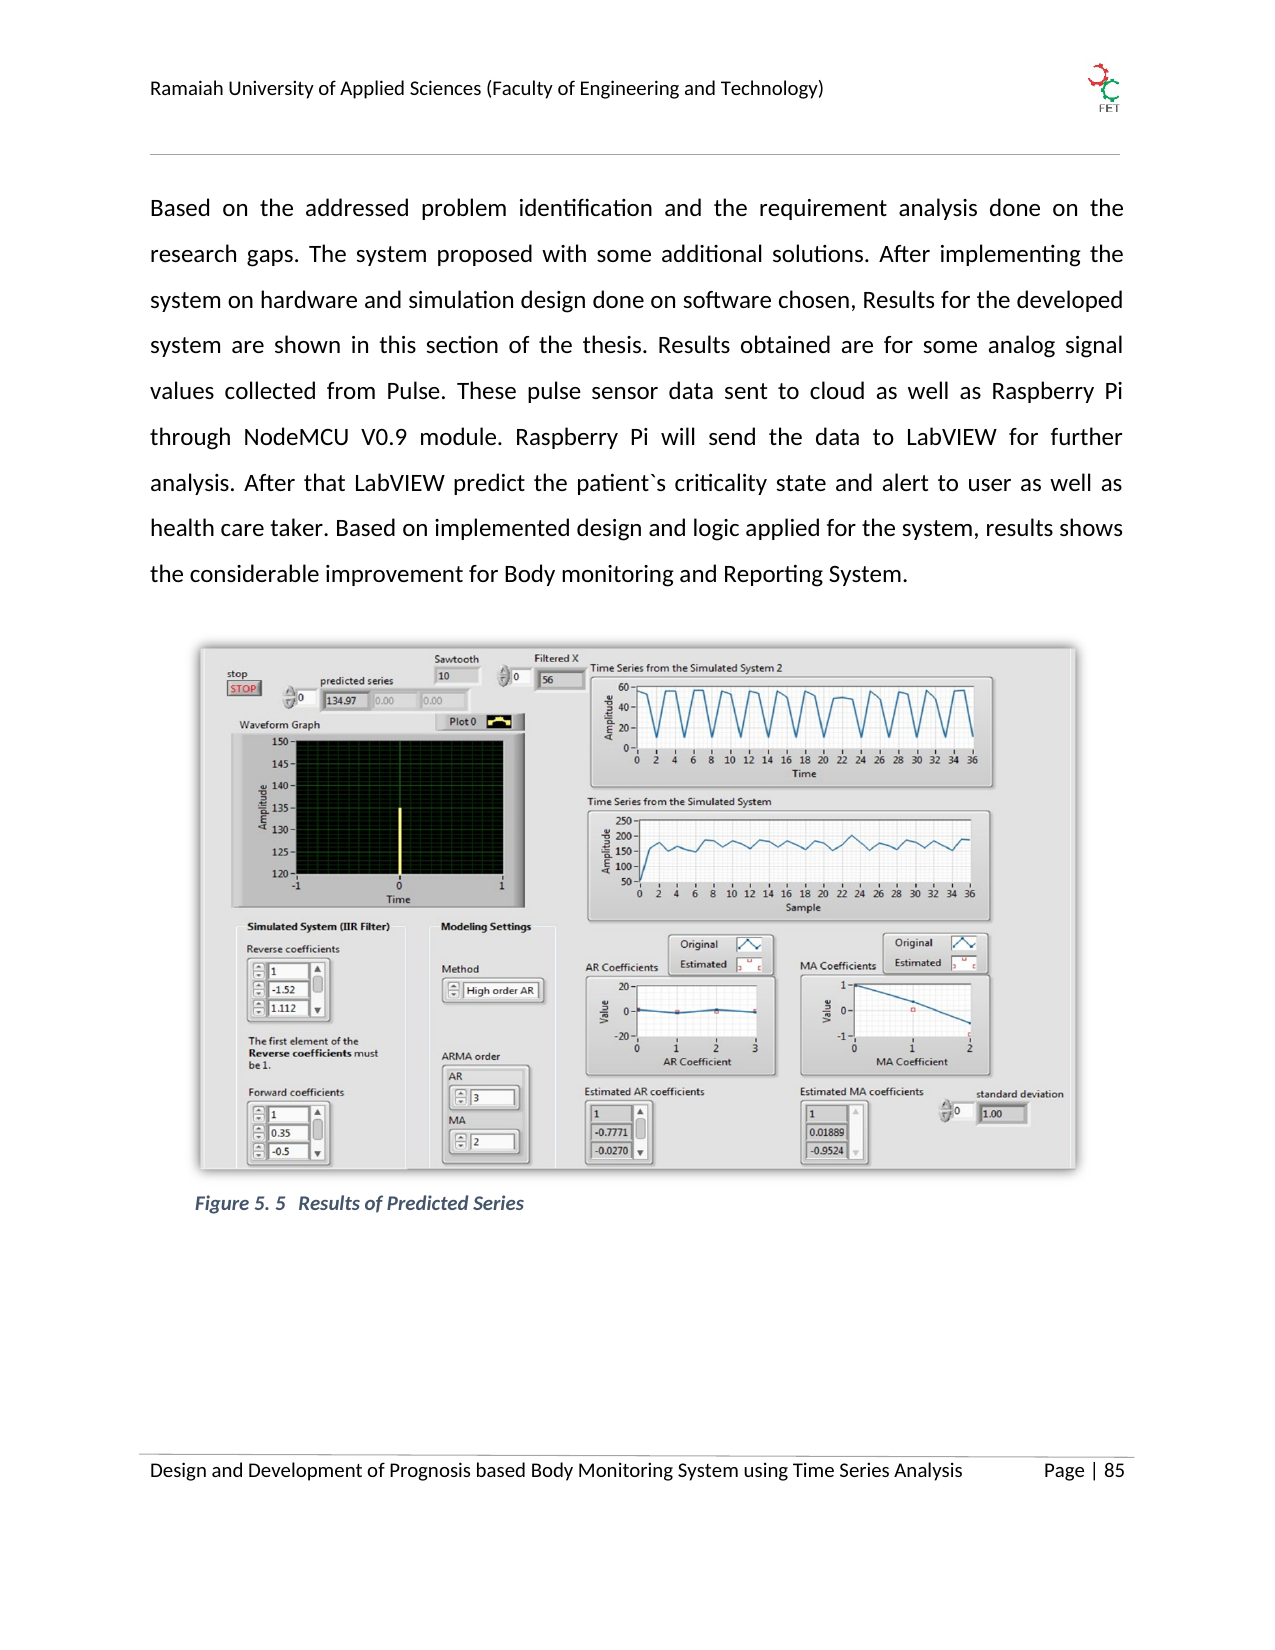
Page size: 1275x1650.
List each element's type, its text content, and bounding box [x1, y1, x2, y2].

picture [181, 629, 1094, 1188]
picture [1084, 57, 1125, 118]
text Based on the addressed problem identification and the requirement analysis done on the research gaps. The system proposed with some additional solutions. After implementing the system on hardware and simulation design done on software chosen, Results for the developed system are shown in this section of the thesis. Results obtained are for some analog signal values collected from Pulse. These pulse sensor data sent to cloud as well as Raspberry Pi through NodeMCU V0.9 module. Raspberry Pi will send the data to LabVIEW for further analysis. After that LabVIEW predict the patient`s criticality state and alert to user as well as health care taker. Based on implemented design and logic applied for the system, results shows the considerable improvement for Body monitoring and Reporting System. [150, 192, 1125, 589]
